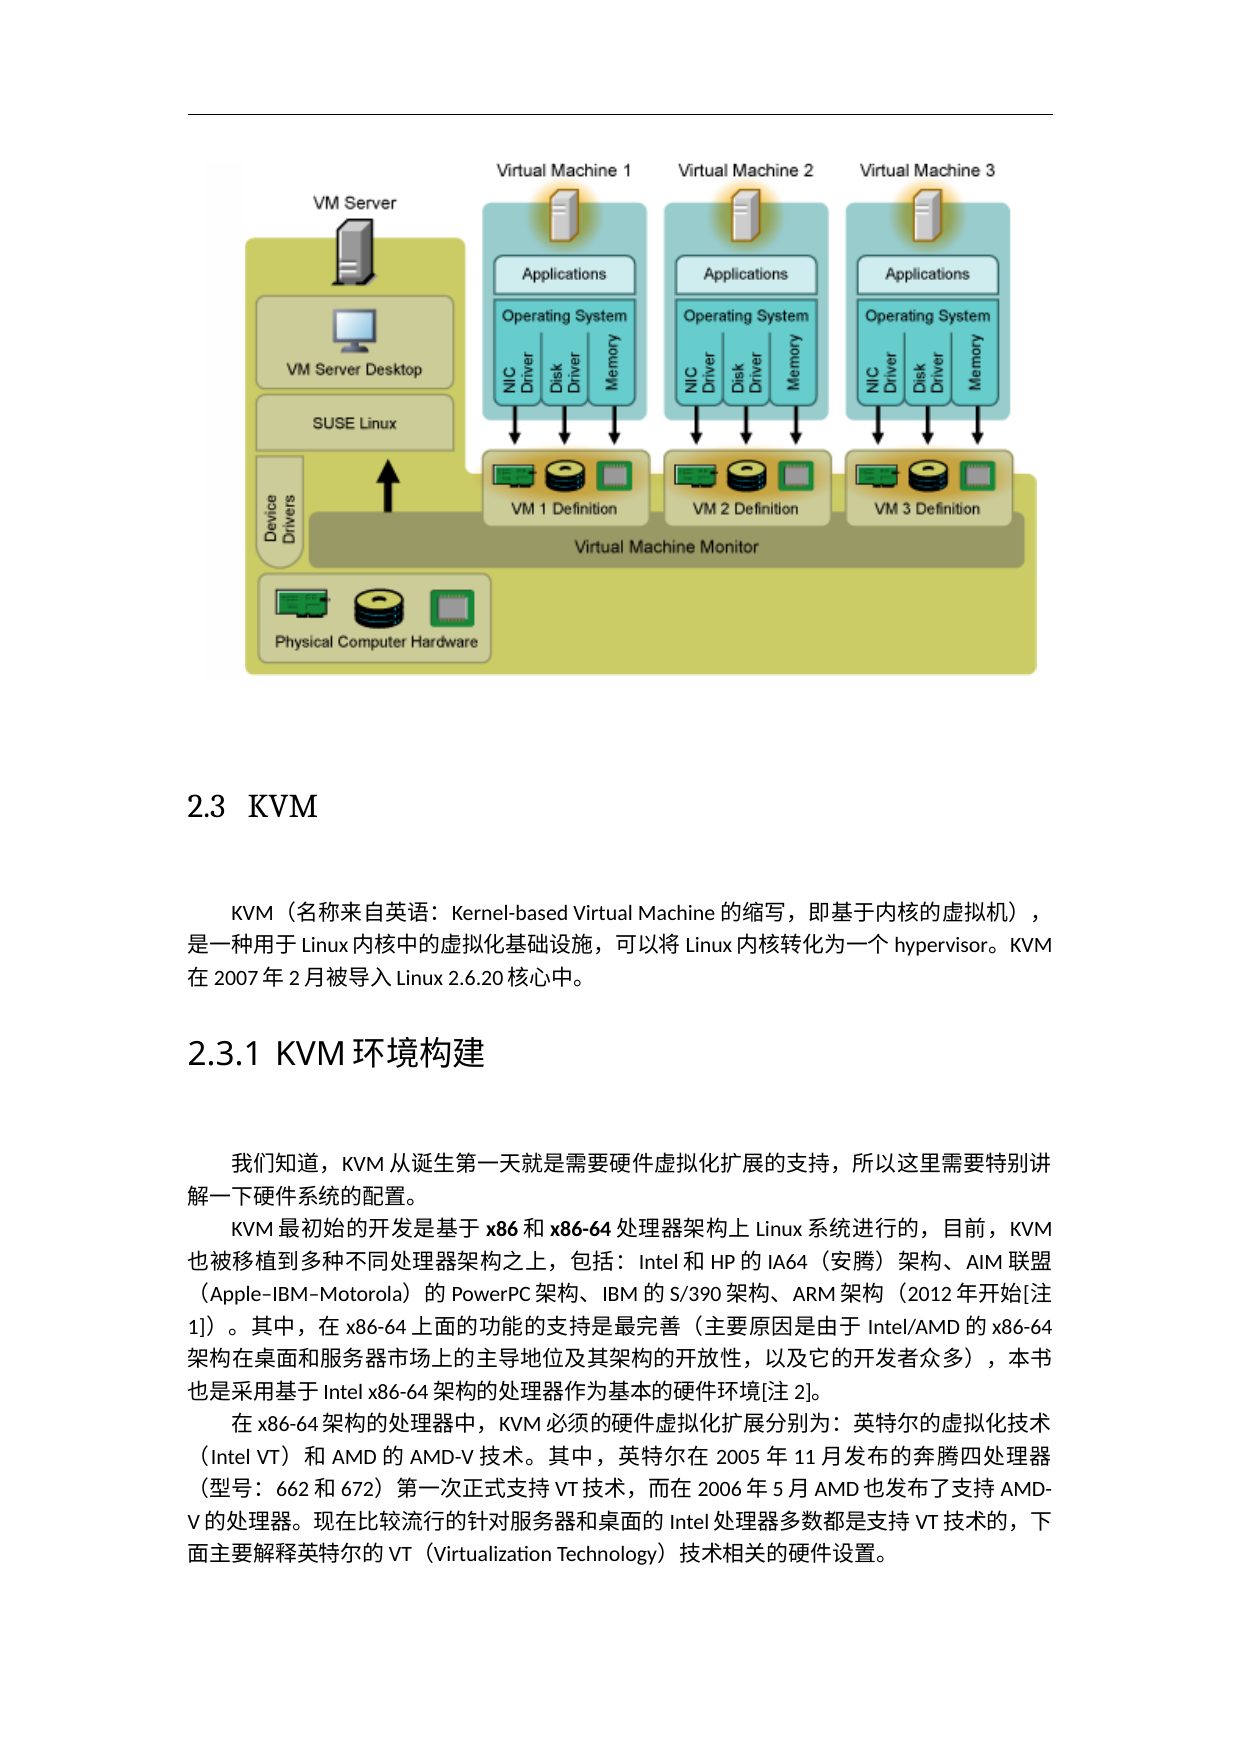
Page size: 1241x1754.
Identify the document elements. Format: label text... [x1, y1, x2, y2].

subtitle KVM环境构建 [187, 1019, 1053, 1084]
text 在x86-64架构的处理器中，KVM必须的硬件虚拟化扩展分别为：英特尔的虚拟化技术（Intel VT）和AMD的AMD-V技术。其中，英特尔在2005年11月发布的奔腾四处理器（型号：662 和672）第一次正式支持VT技术，而在2006年5月AMD也发布了支持AMD-V的处理器。现在比较流行的针对服务器和桌面的Intel处理器多数都是支持VT技术的，下面主要解释英特尔的VT（Virtualization Technology）技术相关的硬件设置。 [187, 1406, 1053, 1568]
picture [245, 162, 1037, 676]
text KVM最初始的开发是基于x86和x86-64处理器架构上Linux系统进行的，目前，KVM也被移植到多种不同处理器架构之上，包括：Intel和HP的IA64（安腾）架构、AIM联盟（Apple–IBM–Motorola）的PowerPC架构、IBM的S/390架构、ARM架构（2012年开始[注1]）。其中，在x86-64上面的功能的支持是最完善（主要原因是由于Intel/AMD的x86-64架构在桌面和服务器市场上的主导地位及其架构的开放性，以及它的开发者众多），本书也是采用基于Intel x86-64架构的处理器作为基本的硬件环境[注2]。 [187, 1211, 1053, 1406]
text KVM（名称来自英语：Kernel-based Virtual Machine的缩写，即基于内核的虚拟机），是一种用于Linux内核中的虚拟化基础设施，可以将Linux内核转化为一个hypervisor。KVM在2007年2月被导入Linux 2.6.20核心中。 [187, 894, 1053, 992]
text 我们知道，KVM从诞生第一天就是需要硬件虚拟化扩展的支持，所以这里需要特别讲解一下硬件系统的配置。 [187, 1146, 1053, 1211]
subtitle KVM [187, 774, 1053, 839]
